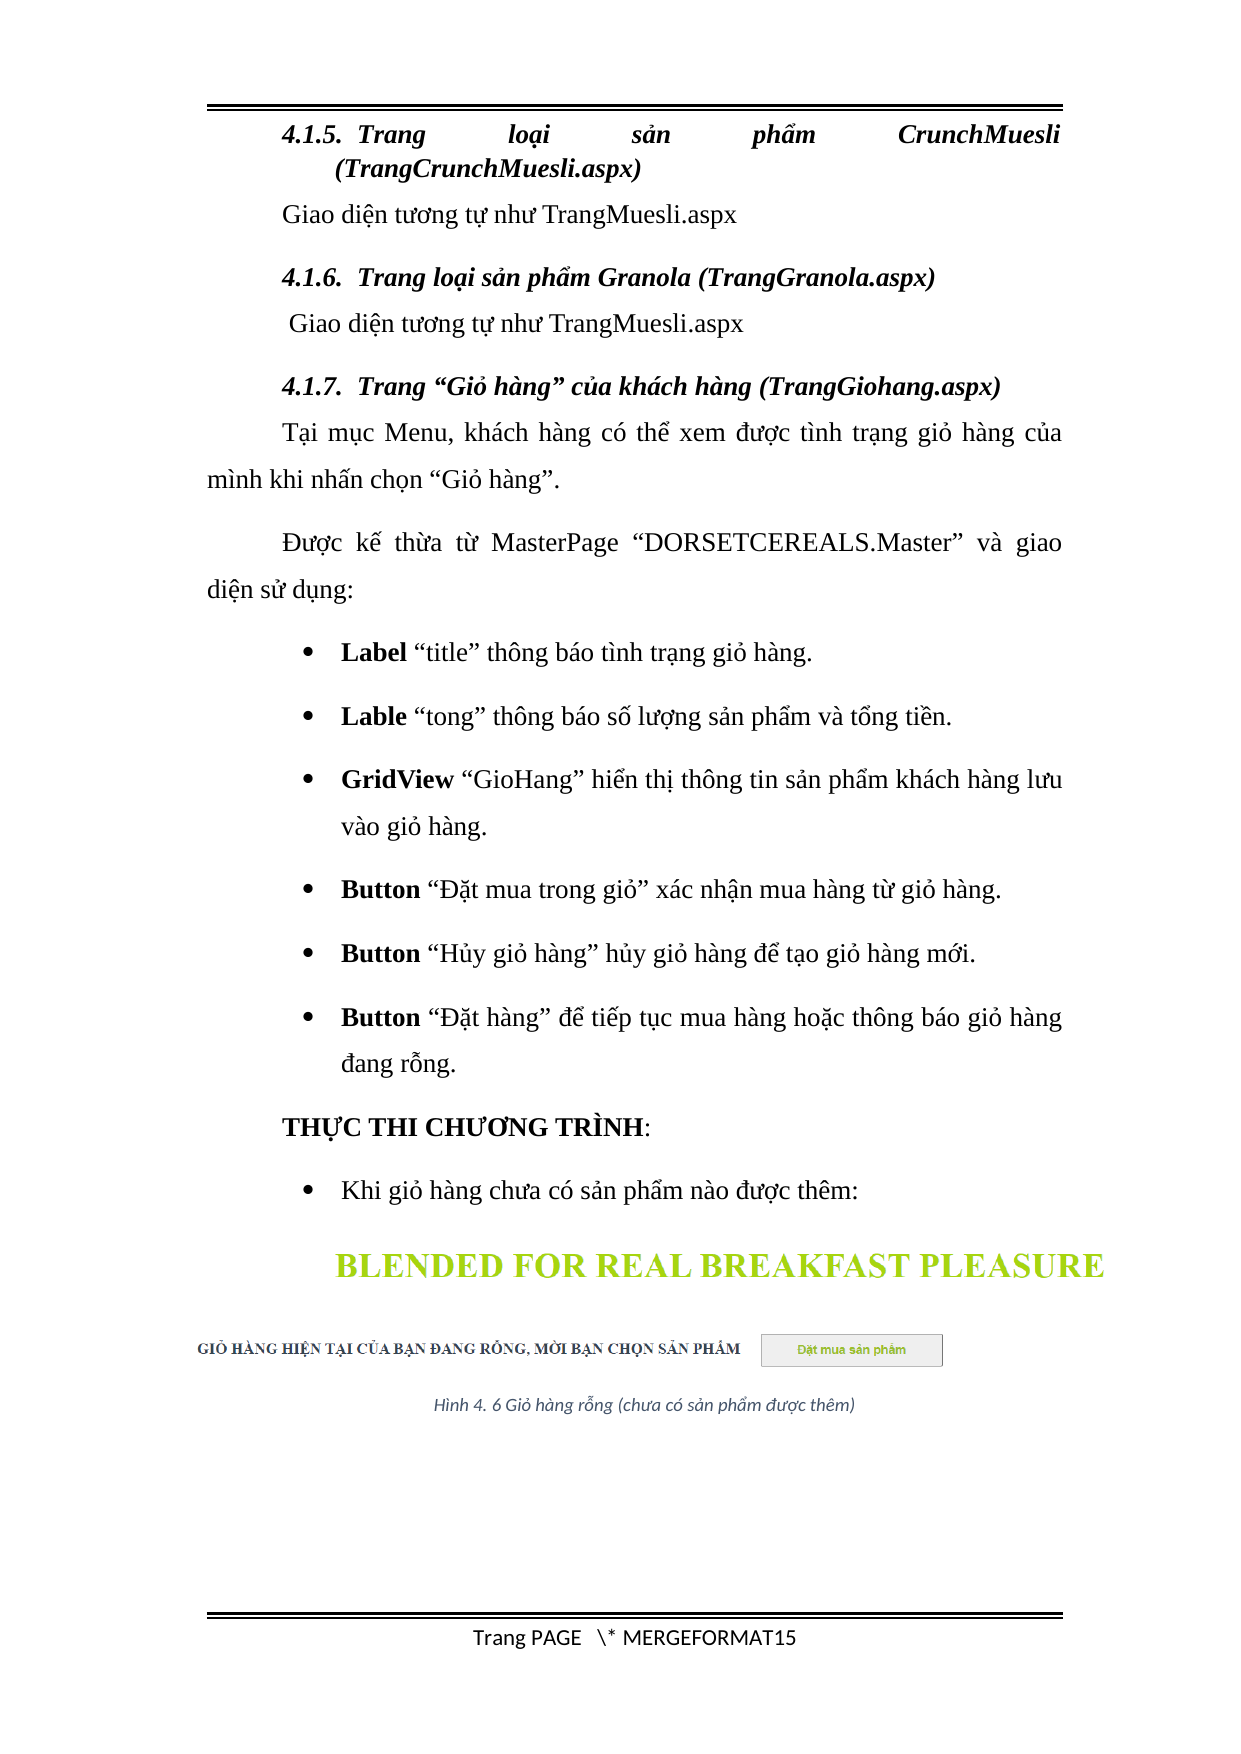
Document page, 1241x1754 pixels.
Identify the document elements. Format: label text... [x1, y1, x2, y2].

picture [159, 1239, 1132, 1384]
text Được kế thừa từ MasterPage “DORSETCEREALS.Master” và giao diện sử dụng: [207, 526, 1063, 604]
list Label “title” thông báo tình trạng giỏ hàng. [303, 636, 1063, 668]
subtitle Trang “Giỏ hàng” của khách hàng (TrangGiohang.aspx) [282, 370, 1063, 402]
text Tại mục Menu, khách hàng có thể xem được tình trạng giỏ hàng của mình khi nhấn chọn “Giỏ hàng”. [207, 416, 1063, 494]
subtitle Trang loại sản phẩm Granola (TrangGranola.aspx) [282, 261, 1063, 292]
list GridView “GioHang” hiển thị thông tin sản phẩm khách hàng lưu vào giỏ hàng. [303, 763, 1063, 841]
text Giao diện tương tự như TrangMuesli.aspx [207, 198, 1063, 229]
list Button “Đặt hàng” để tiếp tục mua hàng hoặc thông báo giỏ hàng đang rỗng. [303, 1001, 1063, 1079]
text THỰC THI CHƯƠNG TRÌNH: [207, 1111, 1063, 1142]
list Khi giỏ hàng chưa có sản phẩm nào được thêm: [303, 1174, 1063, 1205]
list Button “Hủy giỏ hàng” hủy giỏ hàng để tạo giỏ hàng mới. [303, 937, 1063, 968]
subtitle Trang loại sản phẩm CrunchMuesli (TrangCrunchMuesli.aspx) [282, 118, 1063, 183]
list Button “Đặt mua trong giỏ” xác nhận mua hàng từ giỏ hàng. [303, 874, 1063, 905]
text Giao diện tương tự như TrangMuesli.aspx [207, 307, 1063, 338]
list Lable “tong” thông báo số lượng sản phẩm và tổng tiền. [303, 700, 1063, 731]
